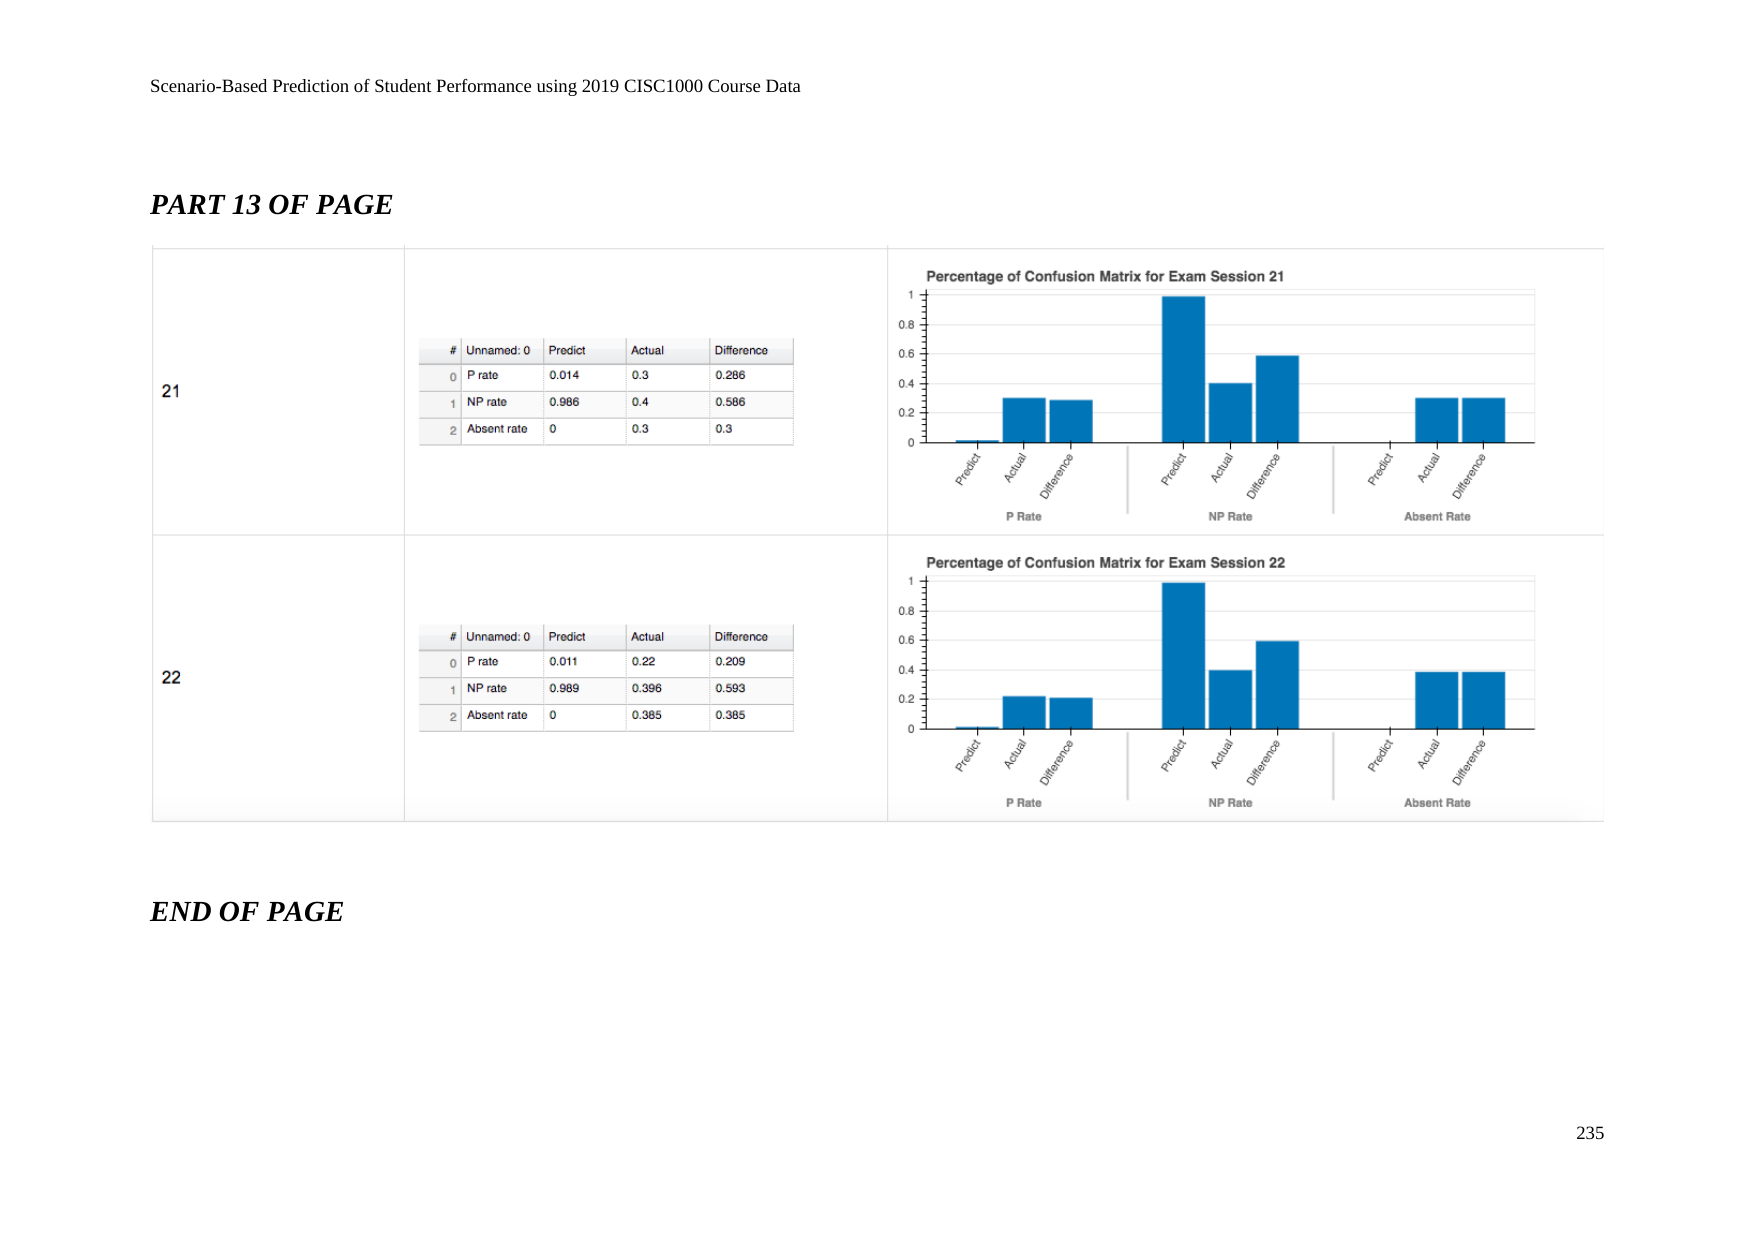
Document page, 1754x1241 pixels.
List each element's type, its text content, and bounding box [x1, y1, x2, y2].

text Part 13 of page [150, 187, 1604, 221]
picture [150, 245, 1604, 823]
text End of page [150, 894, 1604, 928]
